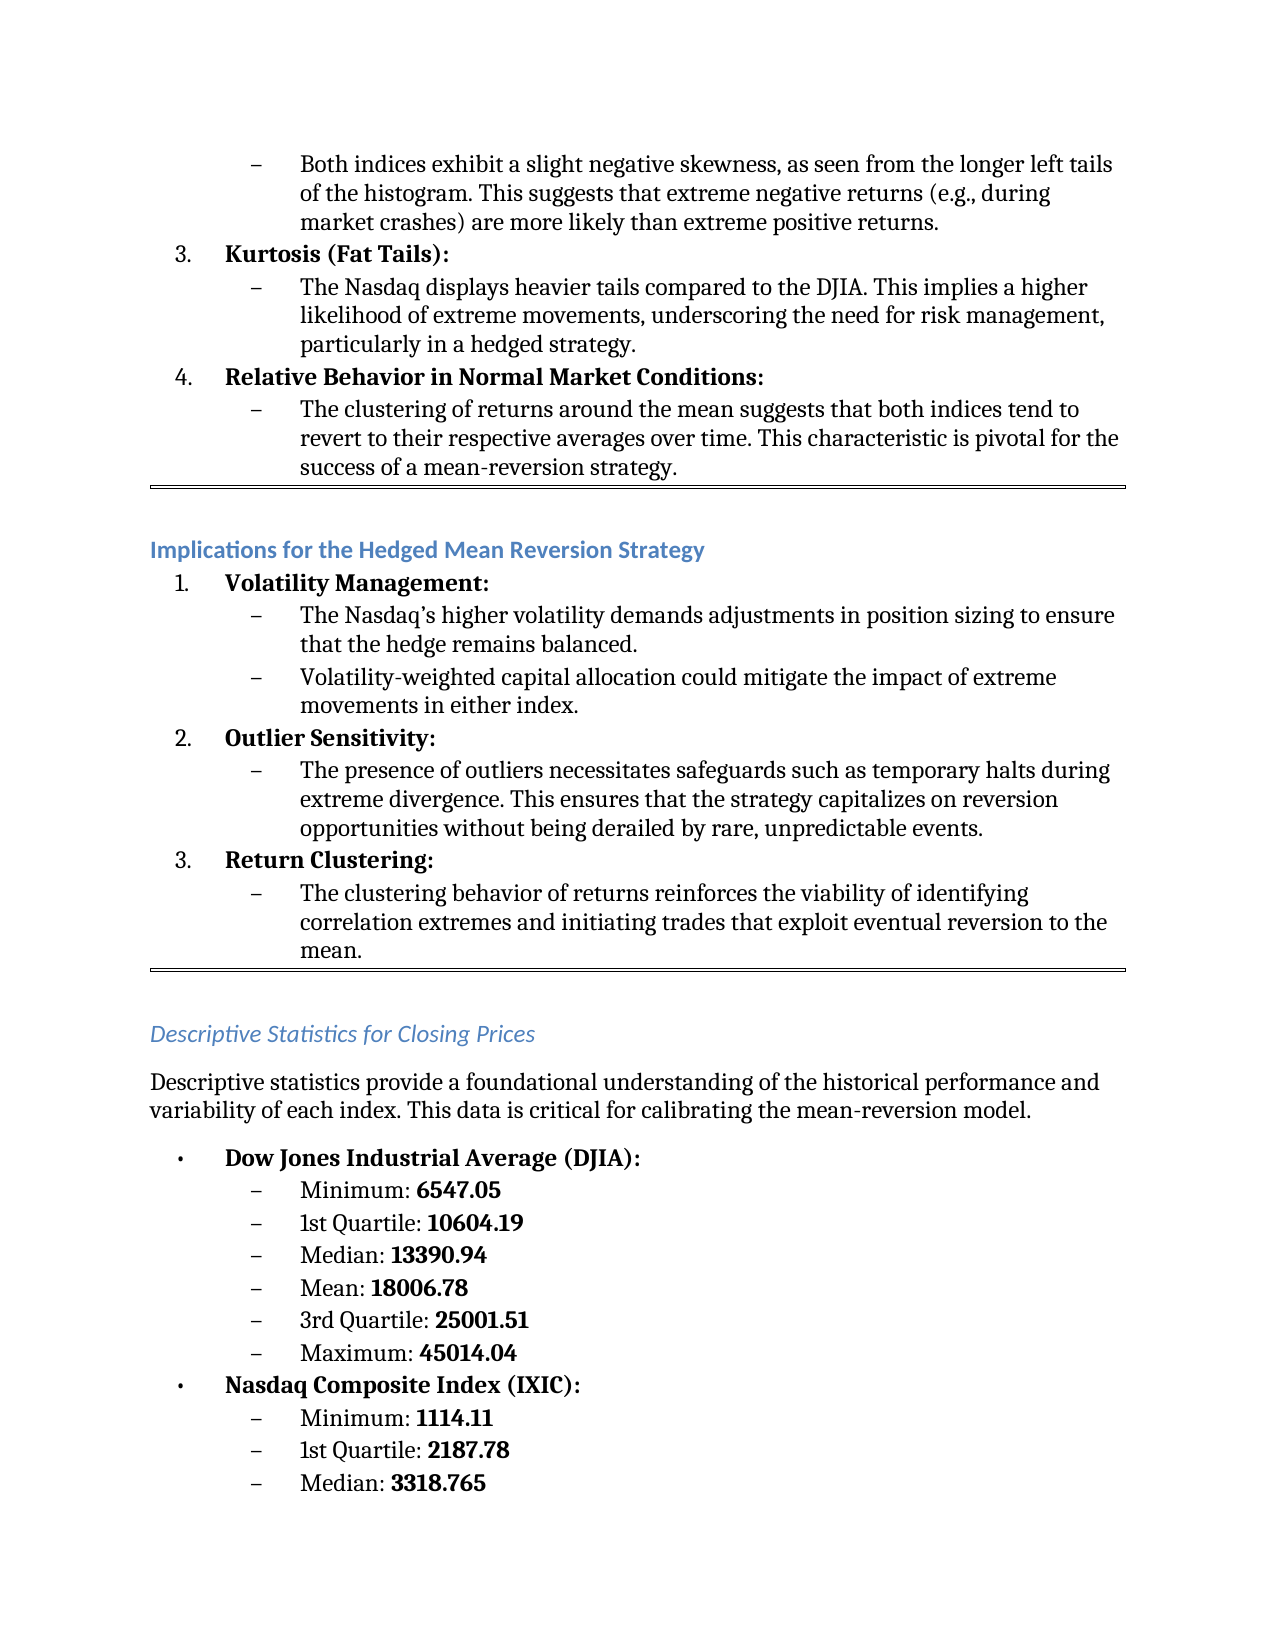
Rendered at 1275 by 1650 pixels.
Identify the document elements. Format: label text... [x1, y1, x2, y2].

list 3rd Quartile: 25001.51 [250, 1306, 1125, 1335]
list Nasdaq Composite Index (IXIC): [175, 1371, 1125, 1400]
list Dow Jones Industrial Average (DJIA): [175, 1144, 1125, 1173]
subtitle Descriptive Statistics for Closing Prices [150, 1018, 1125, 1049]
list The clustering behavior of returns reinforces the viability of identifying correlation extremes and initiating trades that exploit eventual reversion to the mean. [250, 879, 1125, 965]
list The Nasdaq’s higher volatility demands adjustments in position sizing to ensure that the hedge remains balanced. [250, 601, 1125, 659]
list Relative Behavior in Normal Market Conditions: [175, 362, 1125, 391]
list Volatility-weighted capital allocation could mitigate the impact of extreme movements in either index. [250, 663, 1125, 720]
list Both indices exhibit a slight negative skewness, as seen from the longer left tails of the histogram. This suggests that extreme negative returns (e.g., during market crashes) are more likely than extreme positive returns. [250, 150, 1125, 236]
list 1st Quartile: 10604.19 [250, 1209, 1125, 1238]
list Median: 3318.765 [250, 1469, 1125, 1498]
list Volatility Management: [175, 569, 1125, 598]
text Descriptive statistics provide a foundational understanding of the historical performance and variability of each index. This data is critical for calibrating the mean-reversion model. [150, 1068, 1125, 1125]
list 1st Quartile: 2187.78 [250, 1436, 1125, 1465]
subtitle Implications for the Hedged Mean Reversion Strategy [150, 534, 1125, 565]
list Minimum: 1114.11 [250, 1404, 1125, 1433]
list Mean: 18006.78 [250, 1274, 1125, 1303]
list The presence of outliers necessitates safeguards such as temporary halts during extreme divergence. This ensures that the strategy capitalizes on reversion opportunities without being derailed by rare, unpredictable events. [250, 756, 1125, 843]
list Kurtosis (Fat Tails): [175, 240, 1125, 269]
list Minimum: 6547.05 [250, 1176, 1125, 1205]
list Outlier Sensitivity: [175, 724, 1125, 753]
list Return Clustering: [175, 846, 1125, 875]
list Median: 13390.94 [250, 1241, 1125, 1270]
list The Nasdaq displays heavier tails compared to the DJIA. This implies a higher likelihood of extreme movements, underscoring the need for risk management, particularly in a hedged strategy. [250, 272, 1125, 359]
list The clustering of returns around the mean suggests that both indices tend to revert to their respective averages over time. This characteristic is pivotal for the success of a mean-reversion strategy. [250, 395, 1125, 481]
list Maximum: 45014.04 [250, 1339, 1125, 1368]
